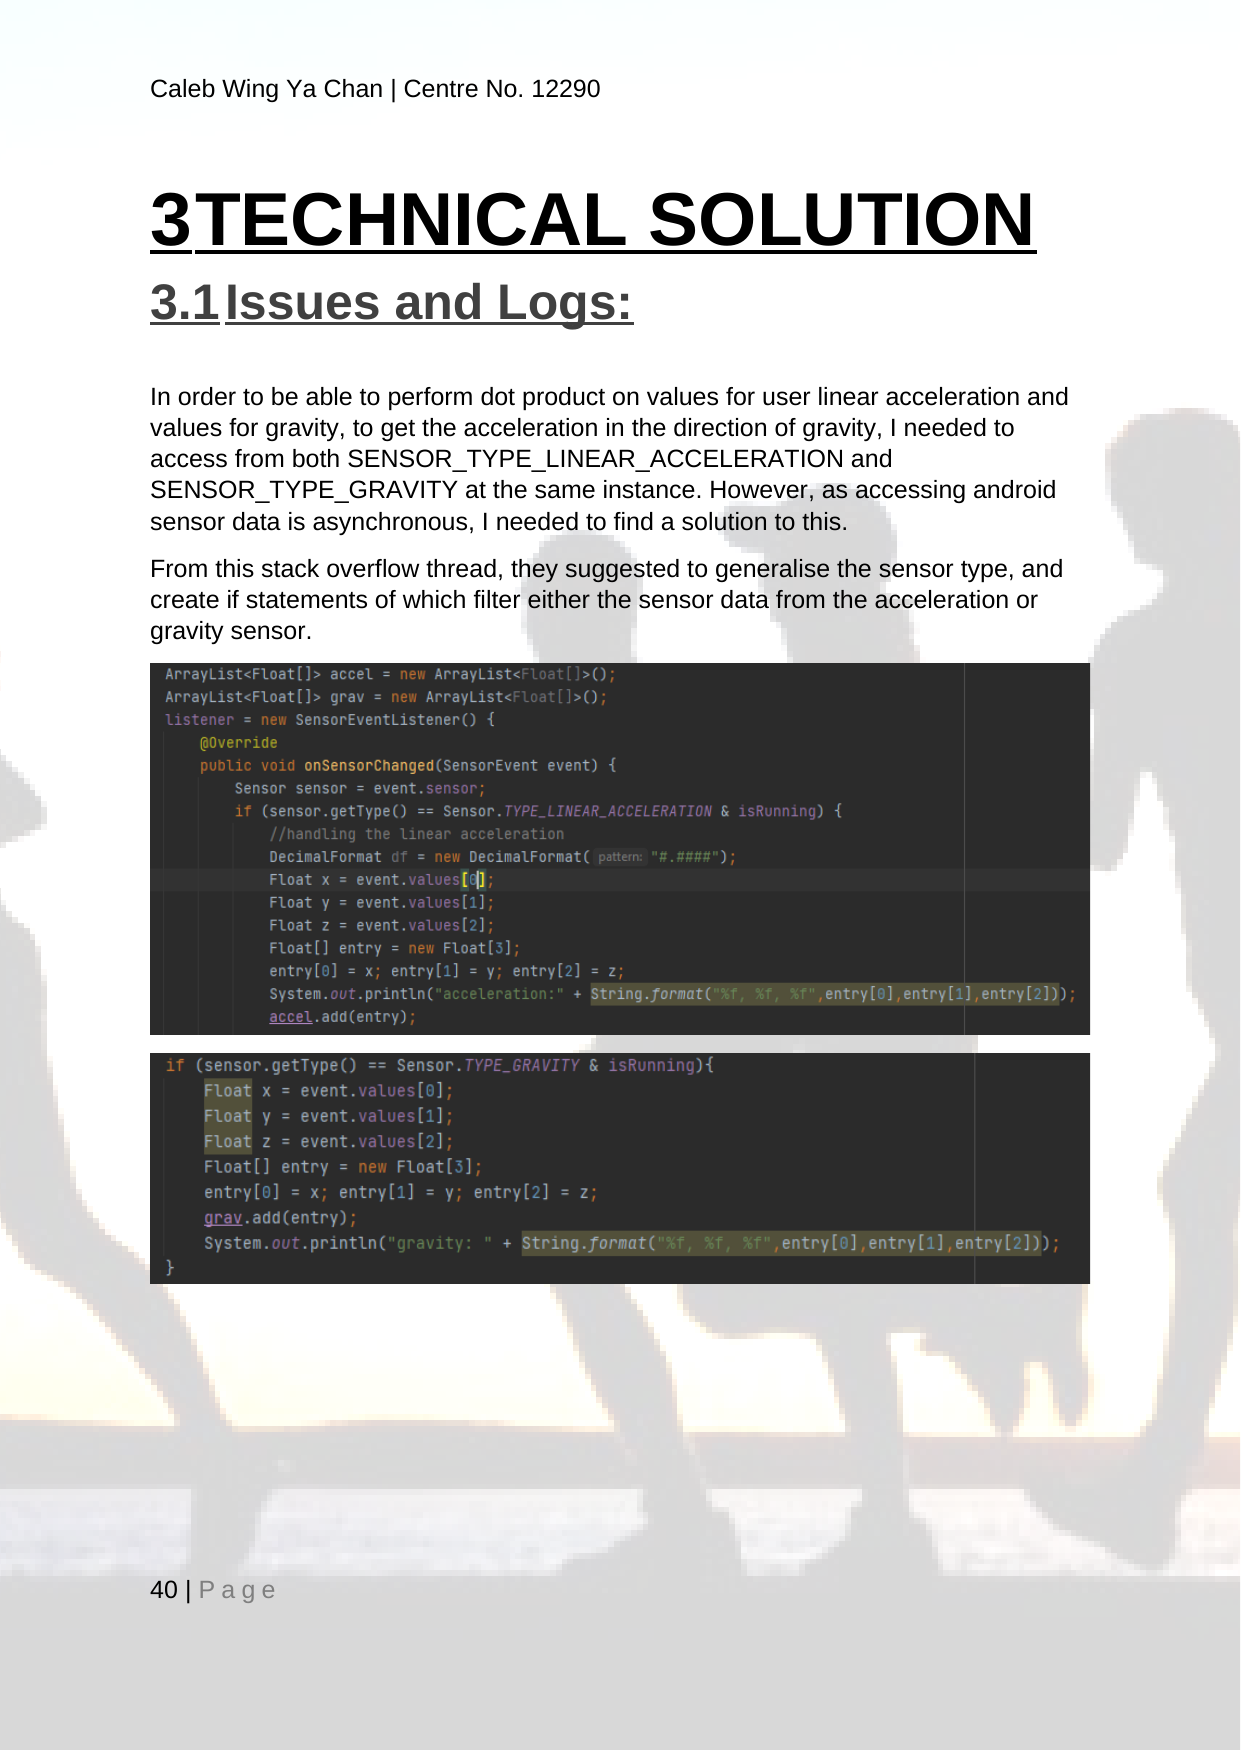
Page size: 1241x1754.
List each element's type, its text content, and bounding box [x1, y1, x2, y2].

text From this stack overflow thread, they suggested to generalise the sensor type, and create if statements of which filter either the sensor data from the acceleration or gravity sensor. [150, 554, 1090, 645]
subtitle TECHNICAL SOLUTION [150, 175, 1090, 261]
picture [150, 663, 1091, 1035]
subtitle Issues and Logs: [150, 272, 1090, 330]
picture [150, 1053, 1091, 1284]
text In order to be able to perform dot product on values for user linear acceleration and values for gravity, to get the acceleration in the direction of gravity, I needed to access from both SENSOR_TYPE_LINEAR_ACCELERATION and SENSOR_TYPE_GRAVITY at the same instance. However, as accessing android sensor data is asynchronous, I needed to find a solution to this. [150, 382, 1090, 535]
